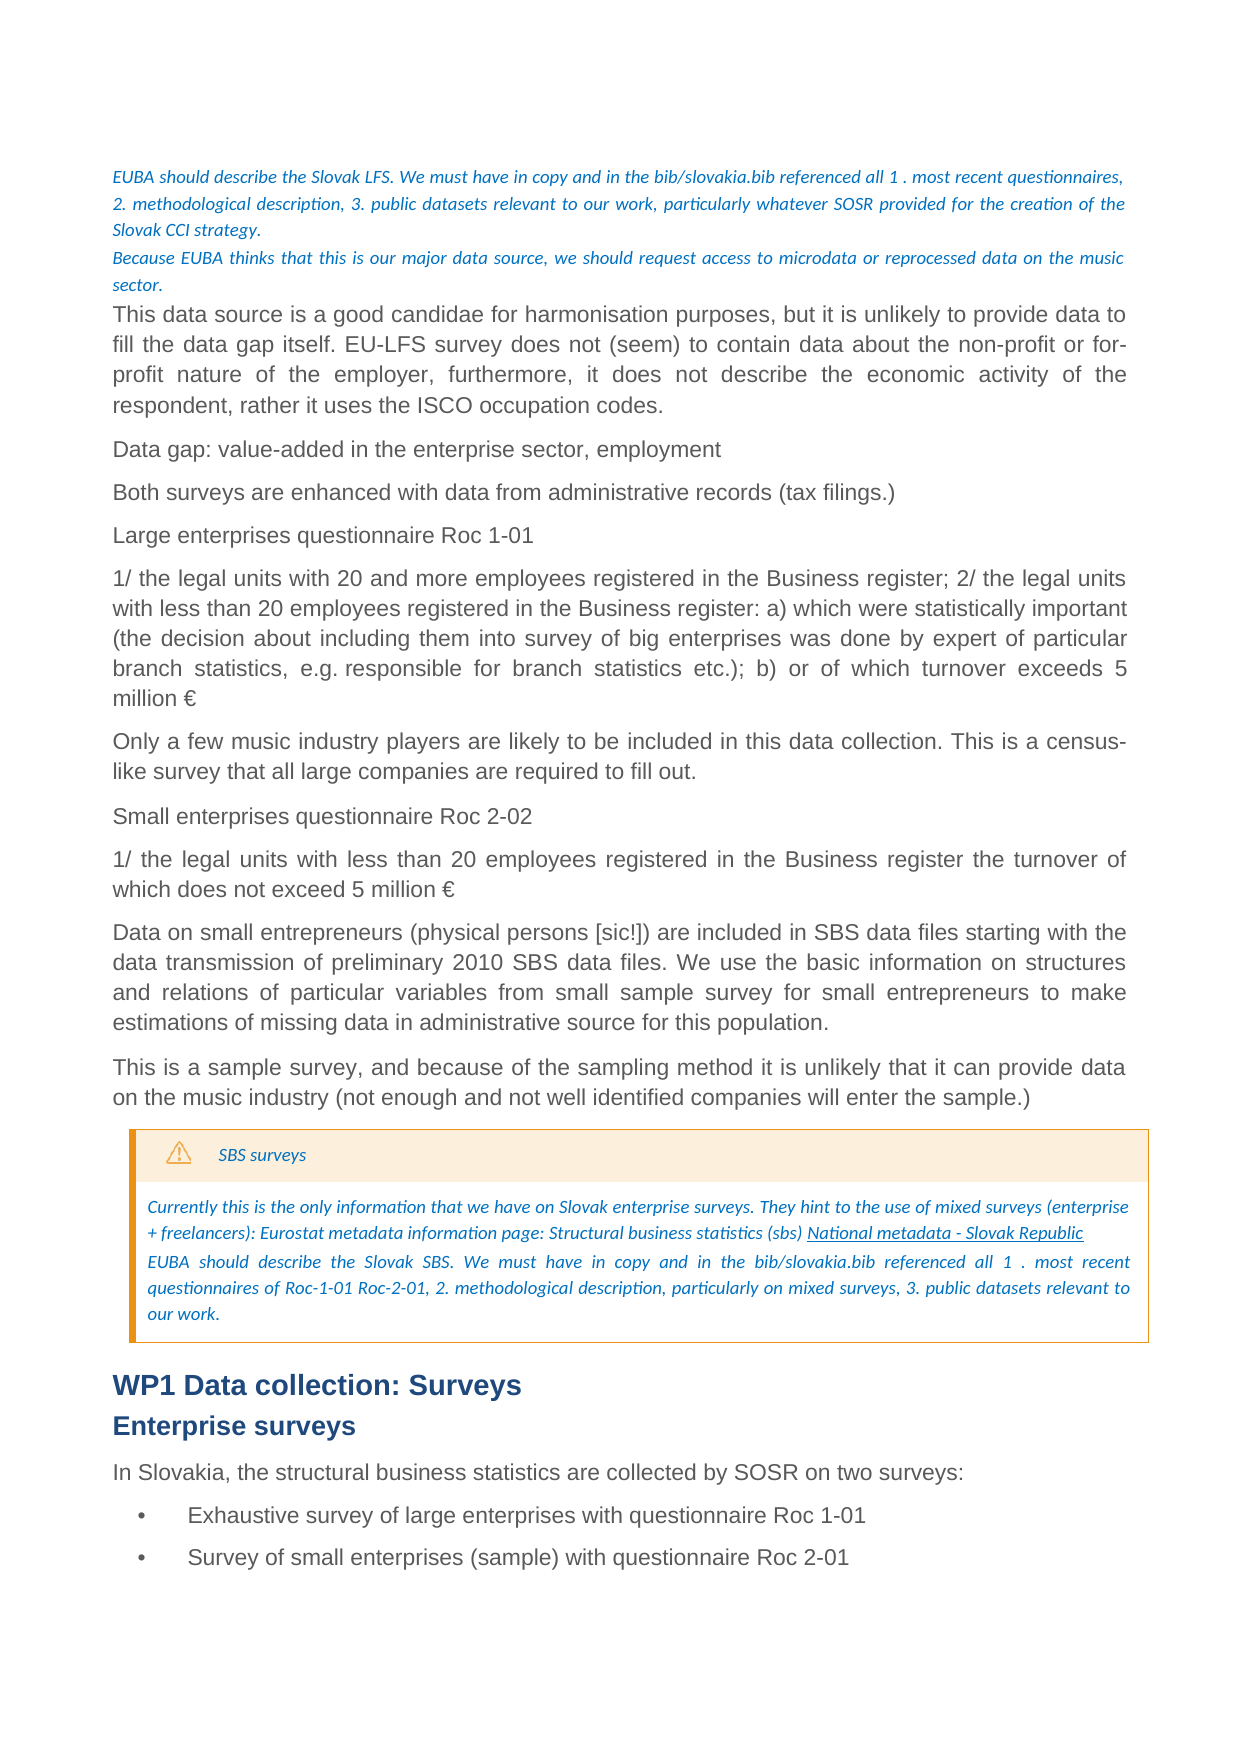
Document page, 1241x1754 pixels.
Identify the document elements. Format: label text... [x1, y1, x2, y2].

list Exhaustive survey of large enterprises with questionnaire Roc 1-01 [137, 1502, 1128, 1528]
subtitle WP1 Data collection: Surveys [112, 1368, 1128, 1401]
subtitle Enterprise surveys [112, 1410, 1128, 1442]
picture [166, 1139, 192, 1165]
text Only a few music industry players are likely to be included in this data collection. This is a census-like survey that all large companies are required to fill out. [112, 728, 1128, 784]
text This is a sample survey, and because of the sampling method it is unlikely that it can provide data on the music industry (not enough and not well identified companies will enter the sample.) [112, 1054, 1128, 1111]
list Survey of small enterprises (sample) with questionnaire Roc 2-01 [137, 1544, 1128, 1571]
text This data source is a good candidae for harmonisation purposes, but it is unlikely to provide data to fill the data gap itself. EU-LFS survey does not (seem) to contain data about the non-profit or for-profit nature of the employer, furthermore, it does not describe the economic activity of the respondent, rather it uses the ISCO occupation codes. [112, 301, 1128, 418]
table_cell Currently this is the only information that we have on Slovak enterprise surveys. They hint to the use of mixed surveys (enterprise + freelancers): Eurostat metadata information page: Structural business statistics (sbs) National metadata - Slovak Republic EUBA should describe the Slovak SBS. We must have in copy and in the bib/slovakia.bib referenced all 1 . most recent questionnaires of Roc-1-01 Roc-2-01, 2. methodological description, particularly on mixed surveys, 3. public datasets relevant to our work. [136, 1182, 1148, 1342]
table_header SBS surveys [136, 1130, 1148, 1182]
text Data on small entrepreneurs (physical persons [sic!]) are included in SBS data files starting with the data transmission of preliminary 2010 SBS data files. We use the basic information on structures and relations of particular variables from small sample survey for small entrepreneurs to make estimations of missing data in administrative source for this population. [112, 919, 1128, 1036]
